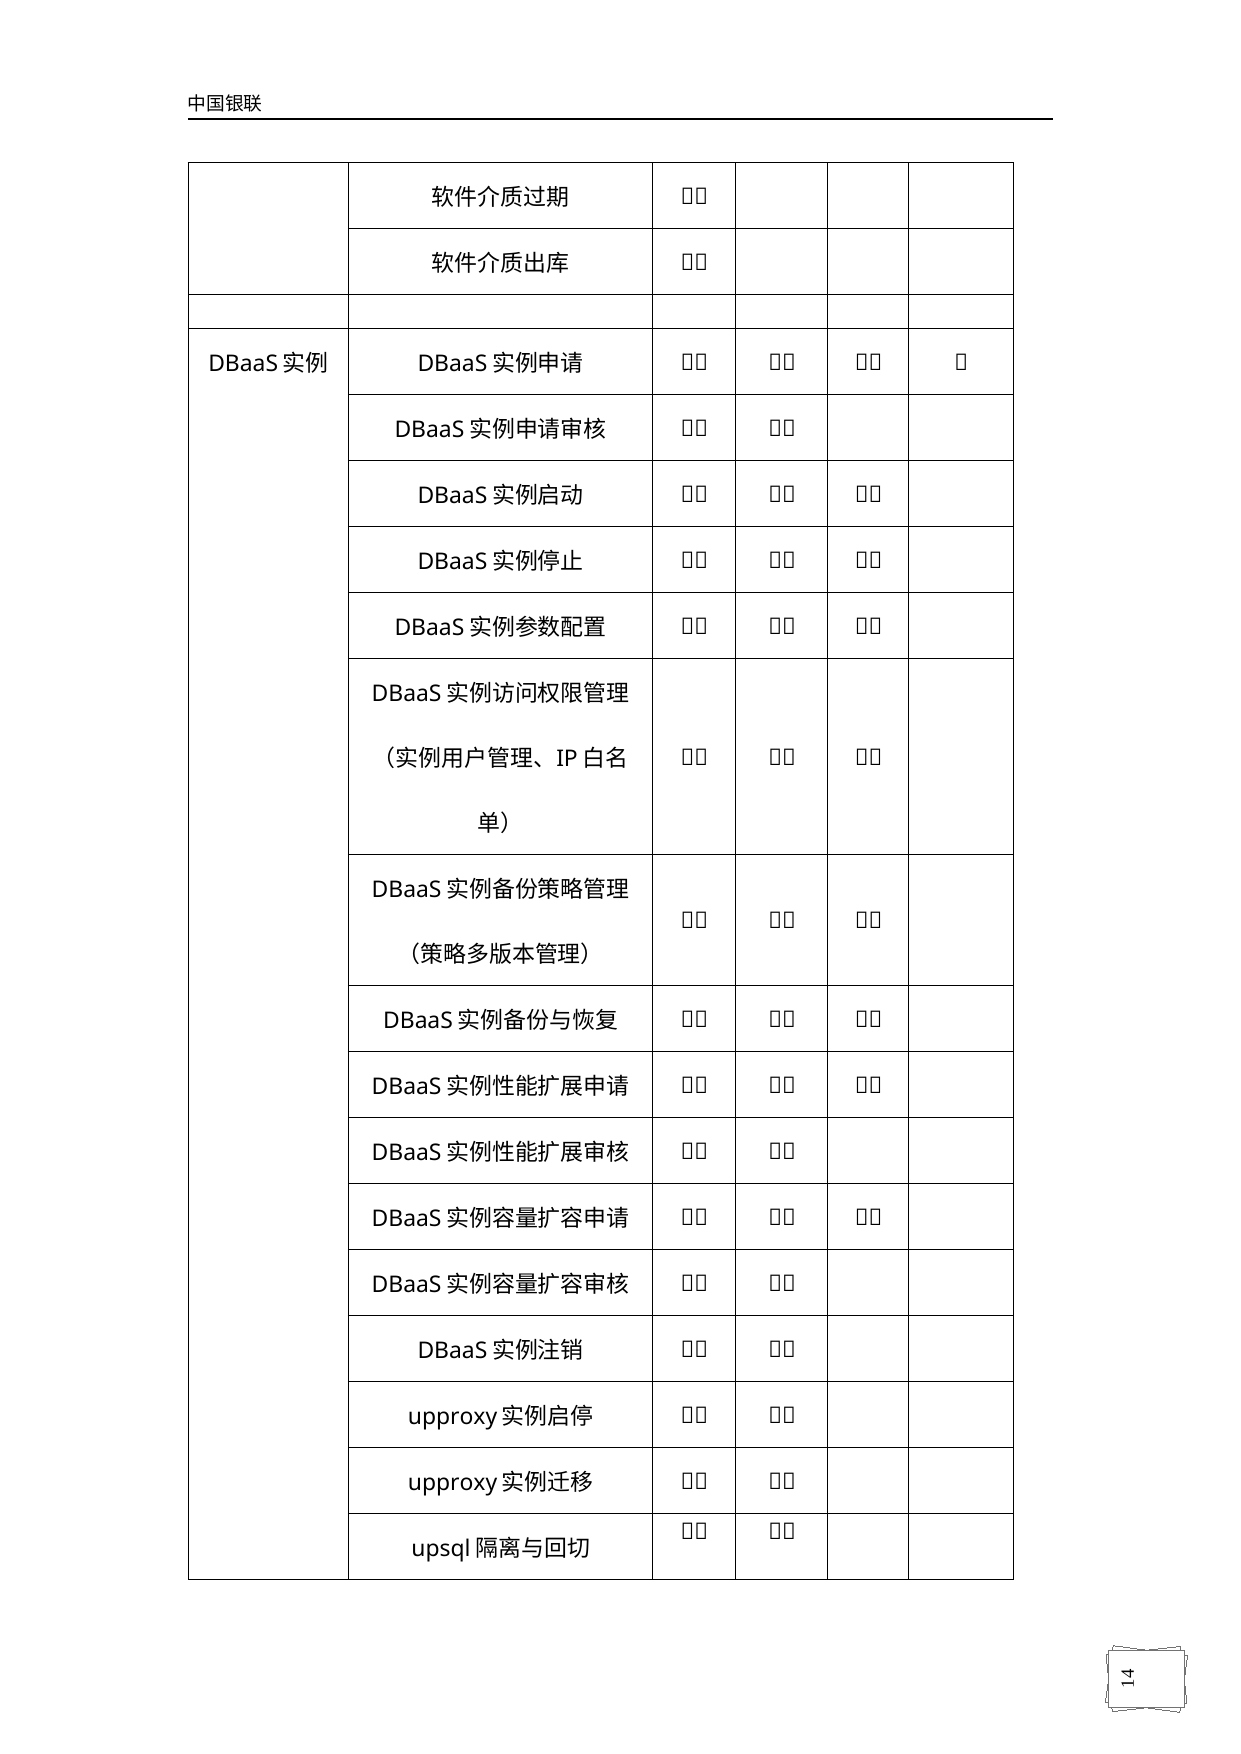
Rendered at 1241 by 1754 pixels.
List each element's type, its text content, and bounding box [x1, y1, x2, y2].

table_cell  [736, 986, 827, 1051]
table_cell  [653, 1382, 735, 1447]
table_cell  [736, 1184, 827, 1249]
table_cell  [736, 1250, 827, 1315]
table_cell [909, 855, 1013, 985]
table_cell DBaaS实例性能扩展审核 [349, 1118, 652, 1183]
table_cell  [736, 527, 827, 592]
table_cell [909, 1316, 1013, 1381]
table_cell [828, 1448, 908, 1513]
table_cell [736, 229, 827, 294]
table_cell  [653, 855, 735, 985]
table_cell  [828, 659, 908, 854]
table_cell [909, 1118, 1013, 1183]
table_cell [909, 659, 1013, 854]
table_cell  [736, 1118, 827, 1183]
table_cell  [736, 1514, 827, 1579]
table_cell  [828, 461, 908, 526]
table_cell  [828, 1052, 908, 1117]
table_cell DBaaS实例启动 [349, 461, 652, 526]
table_cell [653, 295, 735, 328]
table_cell 软件介质过期 [349, 163, 652, 228]
table_cell  [736, 855, 827, 985]
table_cell  [736, 1052, 827, 1117]
table_cell DBaaS实例申请 [349, 329, 652, 394]
table_cell [909, 1514, 1013, 1579]
table_cell [828, 395, 908, 460]
table_cell [828, 1514, 908, 1579]
table_cell  [736, 1448, 827, 1513]
table_cell  [828, 593, 908, 658]
table_cell  [736, 329, 827, 394]
table_cell DBaaS实例申请审核 [349, 395, 652, 460]
table_cell DBaaS实例性能扩展申请 [349, 1052, 652, 1117]
table_cell  [653, 461, 735, 526]
table_cell  [736, 395, 827, 460]
table_cell [909, 1382, 1013, 1447]
table_cell [909, 986, 1013, 1051]
table_cell  [653, 1052, 735, 1117]
table_cell [909, 527, 1013, 592]
table_cell  [736, 1316, 827, 1381]
table_cell upsql隔离与回切 [349, 1514, 652, 1579]
table_cell  [653, 1514, 735, 1579]
table_cell  [653, 163, 735, 228]
table_cell [909, 1250, 1013, 1315]
table_cell  [828, 527, 908, 592]
table_cell DBaaS实例备份策略管理（策略多版本管理） [349, 855, 652, 985]
table_cell [909, 1184, 1013, 1249]
table_cell DBaaS实例注销 [349, 1316, 652, 1381]
table_cell [736, 163, 827, 228]
table_cell  [653, 527, 735, 592]
table_cell DBaaS实例参数配置 [349, 593, 652, 658]
table_cell  [828, 986, 908, 1051]
table_cell  [653, 329, 735, 394]
table_cell [909, 163, 1013, 228]
table_cell upproxy实例启停 [349, 1382, 652, 1447]
table_cell  [653, 1184, 735, 1249]
table_cell  [653, 1118, 735, 1183]
table_cell 软件介质出库 [349, 229, 652, 294]
table_cell  [653, 229, 735, 294]
table_cell [909, 229, 1013, 294]
table_cell  [828, 855, 908, 985]
table_cell [828, 295, 908, 328]
table_cell [909, 1448, 1013, 1513]
table_cell [189, 295, 348, 328]
table_cell [828, 163, 908, 228]
table_cell [736, 295, 827, 328]
table_cell [909, 395, 1013, 460]
table_cell DBaaS实例访问权限管理（实例用户管理、IP白名单） [349, 659, 652, 854]
table_cell [909, 1052, 1013, 1117]
table_cell  [736, 461, 827, 526]
table_cell  [828, 329, 908, 394]
table_cell [828, 1118, 908, 1183]
table_cell DBaaS实例容量扩容审核 [349, 1250, 652, 1315]
table_cell [828, 1250, 908, 1315]
table_cell DBaaS实例备份与恢复 [349, 986, 652, 1051]
table_cell  [736, 593, 827, 658]
table_cell [828, 1382, 908, 1447]
table_cell  [653, 1250, 735, 1315]
table_cell  [653, 395, 735, 460]
table_cell  [653, 1316, 735, 1381]
table_cell [828, 229, 908, 294]
table_cell  [828, 1184, 908, 1249]
table_cell [909, 461, 1013, 526]
table_cell upproxy实例迁移 [349, 1448, 652, 1513]
table_cell  [653, 659, 735, 854]
table_cell DBaaS实例停止 [349, 527, 652, 592]
table_cell  [909, 329, 1013, 394]
table_cell [349, 295, 652, 328]
table_cell  [653, 593, 735, 658]
table_cell [909, 295, 1013, 328]
table_cell DBaaS实例容量扩容申请 [349, 1184, 652, 1249]
table_cell  [653, 986, 735, 1051]
table_cell DBaaS实例 [189, 329, 348, 1579]
table_cell  [653, 1448, 735, 1513]
table_cell  [736, 659, 827, 854]
table_cell [828, 1316, 908, 1381]
table_cell [909, 593, 1013, 658]
table_cell  [736, 1382, 827, 1447]
